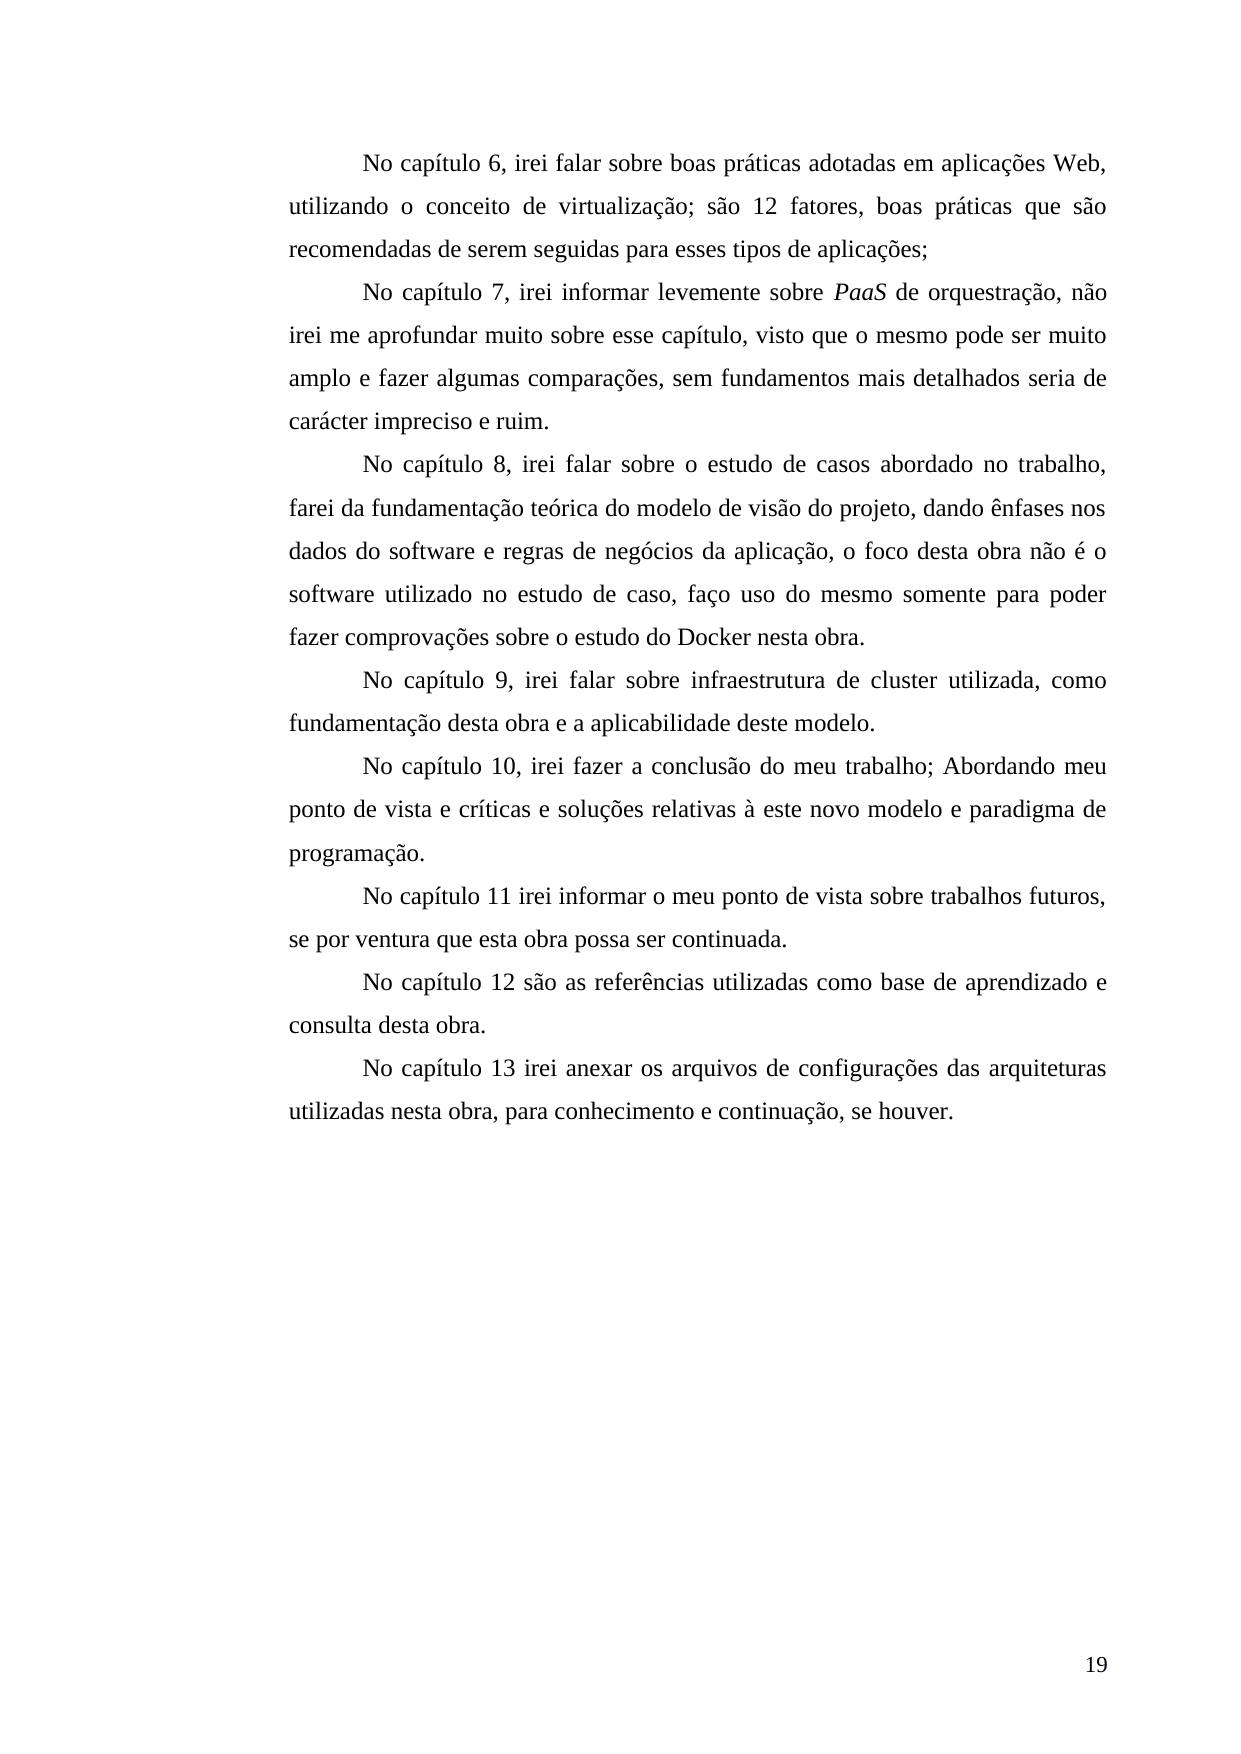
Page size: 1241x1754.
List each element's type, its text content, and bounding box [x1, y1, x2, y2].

text No capítulo 7, irei informar levemente sobre PaaS de orquestração, não irei me aprofundar muito sobre esse capítulo, visto que o mesmo pode ser muito amplo e fazer algumas comparações, sem fundamentos mais detalhados seria de carácter impreciso e ruim. [288, 277, 1107, 435]
text No capítulo 8, irei falar sobre o estudo de casos abordado no trabalho, farei da fundamentação teórica do modelo de visão do projeto, dando ênfases nos dados do software e regras de negócios da aplicação, o foco desta obra não é o software utilizado no estudo de caso, faço uso do mesmo somente para poder fazer comprovações sobre o estudo do Docker nesta obra. [288, 449, 1107, 651]
text No capítulo 9, irei falar sobre infraestrutura de cluster utilizada, como fundamentação desta obra e a aplicabilidade deste modelo. [288, 665, 1107, 737]
text No capítulo 11 irei informar o meu ponto de vista sobre trabalhos futuros, se por ventura que esta obra possa ser continuada. [288, 881, 1107, 953]
text No capítulo 10, irei fazer a conclusão do meu trabalho; Abordando meu ponto de vista e críticas e soluções relativas à este novo modelo e paradigma de programação. [288, 751, 1107, 866]
text No capítulo 13 irei anexar os arquivos de configurações das arquiteturas utilizadas nesta obra, para conhecimento e continuação, se houver. [288, 1053, 1107, 1125]
text No capítulo 6, irei falar sobre boas práticas adotadas em aplicações Web, utilizando o conceito de virtualização; são 12 fatores, boas práticas que são recomendadas de serem seguidas para esses tipos de aplicações; [288, 148, 1107, 263]
text No capítulo 12 são as referências utilizadas como base de aprendizado e consulta desta obra. [288, 967, 1107, 1039]
